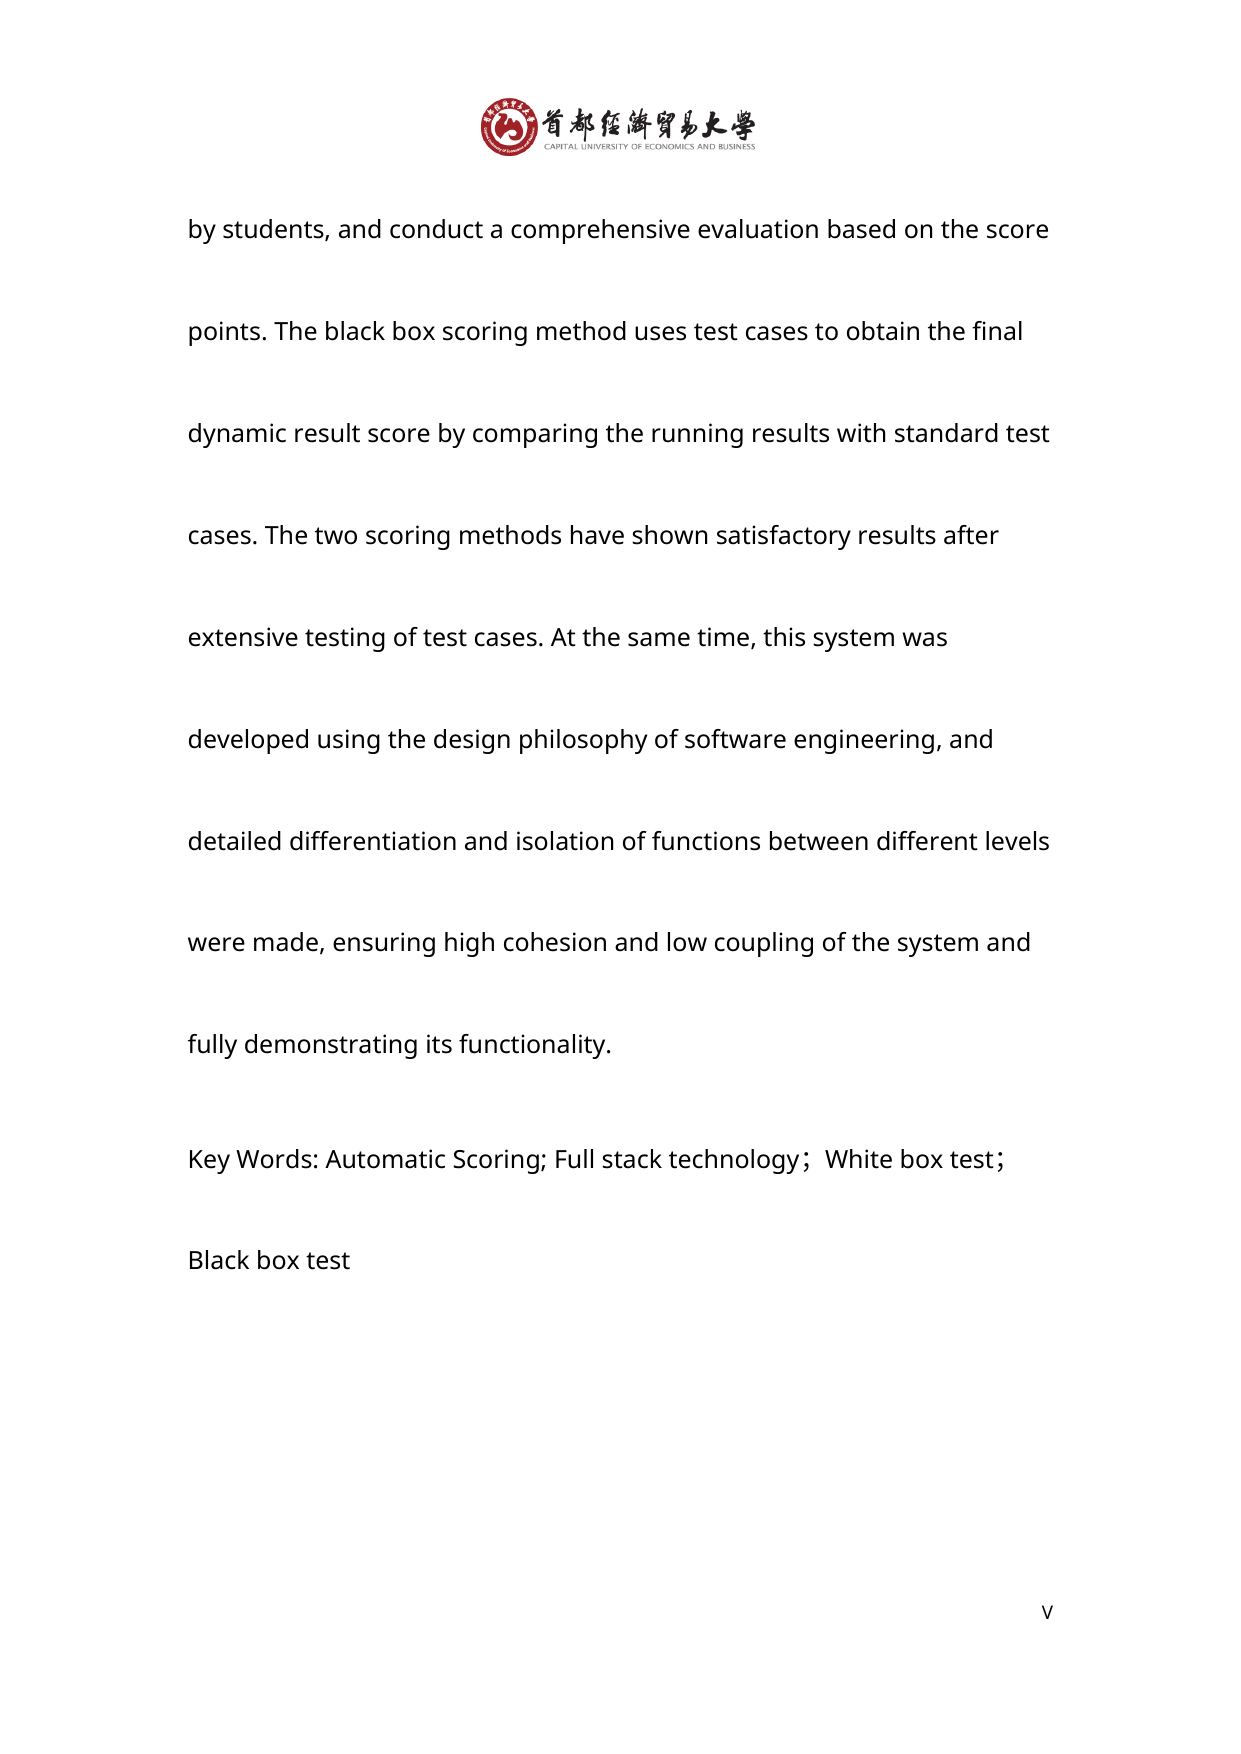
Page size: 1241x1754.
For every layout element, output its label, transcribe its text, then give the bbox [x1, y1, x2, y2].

picture [480, 88, 760, 158]
text Key Words: Automatic Scoring; Full stack technology；White box test；Black box test [187, 1124, 1053, 1294]
